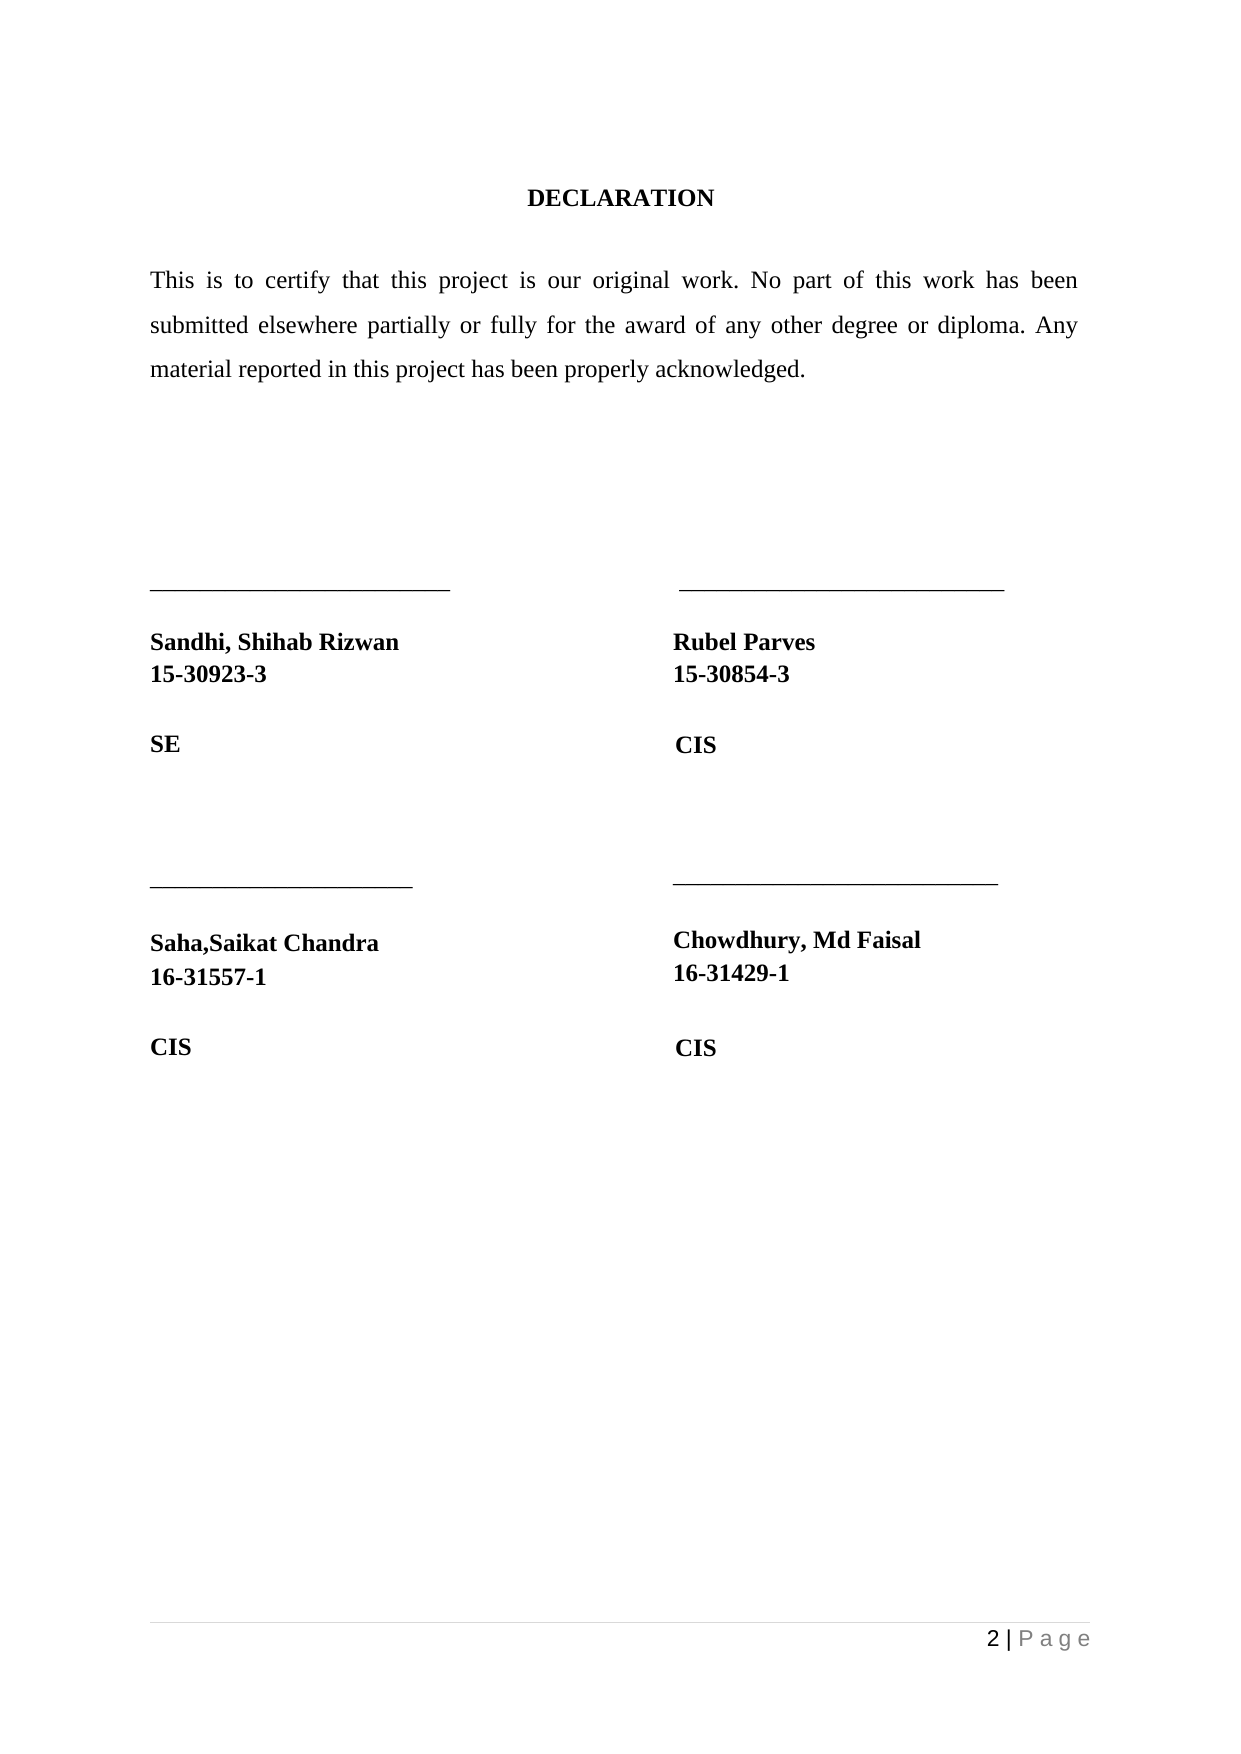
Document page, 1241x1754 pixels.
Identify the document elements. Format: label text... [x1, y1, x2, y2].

text Chowdhury, Md Faisal [673, 925, 1090, 953]
text _____________________ [150, 862, 598, 891]
text 16-31557-1 [150, 962, 598, 992]
text 16-31429-1 [673, 958, 1090, 986]
text DECLARATION [150, 183, 1092, 212]
text ________________________ __________________________ [150, 566, 1090, 594]
text Rubel Parves [673, 627, 1090, 655]
text Saha,Saikat Chandra [150, 928, 598, 957]
text CIS [675, 730, 1090, 759]
text This is to certify that this project is our original work. No part of this work has been submitted elsewhere partially or fully for the award of any other degree or diploma. Any material reported in this project has been properly acknowledged. [150, 266, 1079, 383]
text CIS [150, 1032, 600, 1060]
text Sandhi, Shihab Rizwan [150, 627, 598, 655]
text __________________________ [673, 859, 1090, 887]
text CIS [675, 1033, 1090, 1062]
text 15-30854-3 [673, 659, 1090, 688]
text 15-30923-3 [150, 659, 598, 688]
text SE [150, 729, 600, 758]
